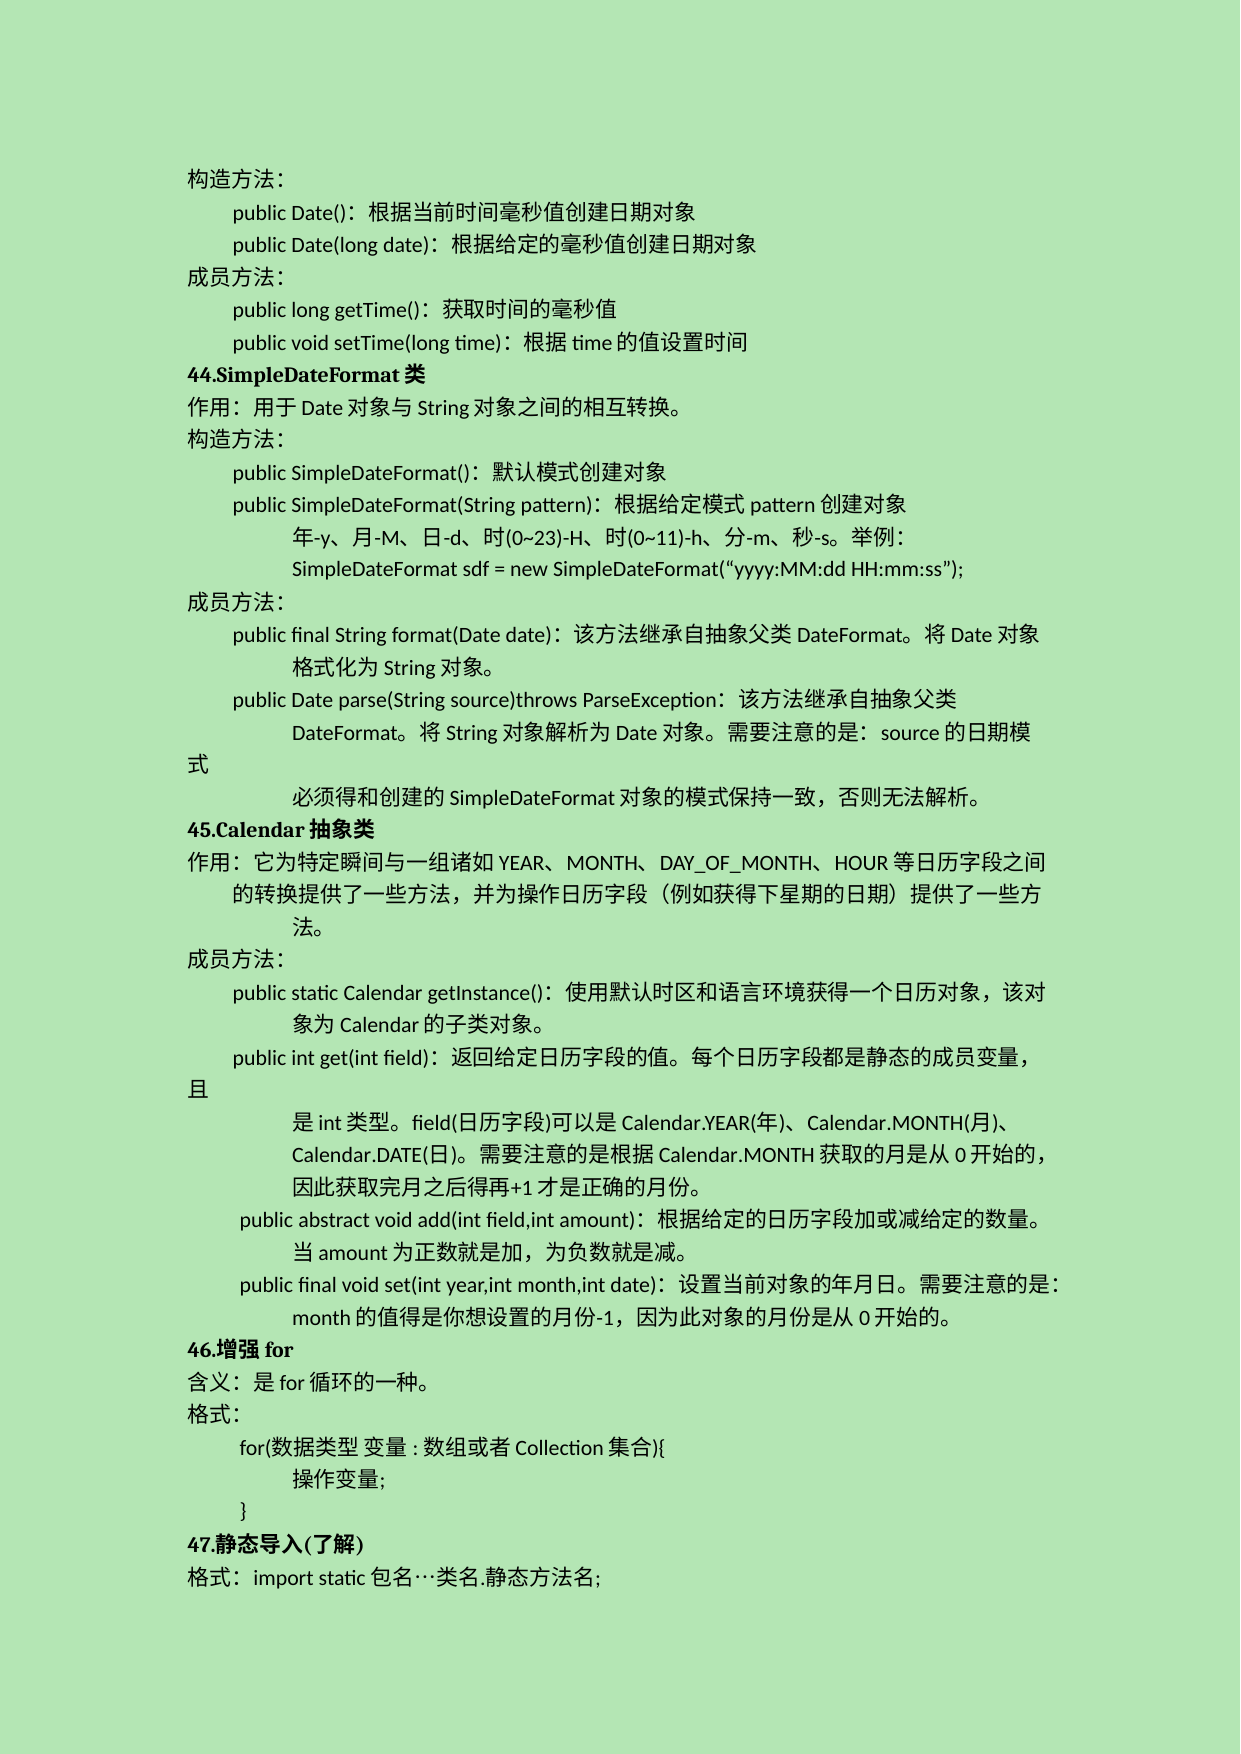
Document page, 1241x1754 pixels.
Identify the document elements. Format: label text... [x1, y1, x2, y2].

text 格式：import static 包名…类名.静态方法名; [187, 1559, 1053, 1592]
text 构造方法： [187, 162, 1053, 194]
text month的值得是你想设置的月份-1，因为此对象的月份是从0开始的。 [187, 1299, 1053, 1332]
text 构造方法： [187, 422, 1053, 454]
text public SimpleDateFormat()：默认模式创建对象 [187, 454, 1053, 487]
text 象为Calendar的子类对象。 [187, 1007, 1053, 1039]
text public abstract void add(int field,int amount)：根据给定的日历字段加或减给定的数量。 [187, 1202, 1053, 1234]
text 成员方法： [187, 584, 1053, 617]
text public Date parse(String source)throws ParseException：该方法继承自抽象父类 [187, 682, 1053, 714]
text } [187, 1494, 1053, 1527]
subtitle 45.Calendar抽象类 [187, 812, 1053, 844]
text 当amount为正数就是加，为负数就是减。 [187, 1234, 1053, 1267]
text 因此获取完月之后得再+1才是正确的月份。 [187, 1169, 1053, 1202]
text 年-y、月-M、日-d、时(0~23)-H、时(0~11)-h、分-m、秒-s。举例： [187, 519, 1053, 552]
text 的转换提供了一些方法，并为操作日历字段（例如获得下星期的日期）提供了一些方 [187, 877, 1053, 909]
text 成员方法： [187, 259, 1053, 292]
text 必须得和创建的SimpleDateFormat对象的模式保持一致，否则无法解析。 [187, 779, 1053, 812]
text 法。 [187, 909, 1053, 942]
text 含义：是for循环的一种。 [187, 1364, 1053, 1397]
text 作用：它为特定瞬间与一组诸如 YEAR、MONTH、DAY_OF_MONTH、HOUR 等日历字段之间 [187, 844, 1053, 877]
text Calendar.DATE(日)。需要注意的是根据Calendar.MONTH获取的月是从0开始的， [187, 1137, 1053, 1169]
text DateFormat。将String对象解析为Date对象。需要注意的是：source的日期模式 [187, 714, 1053, 779]
text for(数据类型 变量 : 数组或者Collection集合){ [187, 1429, 1053, 1462]
text public SimpleDateFormat(String pattern)：根据给定模式pattern创建对象 [187, 487, 1053, 519]
subtitle 44.SimpleDateFormat类 [187, 357, 1053, 389]
text 格式： [187, 1397, 1053, 1429]
text 成员方法： [187, 942, 1053, 974]
text public Date()：根据当前时间毫秒值创建日期对象 [187, 194, 1053, 227]
text 操作变量; [187, 1462, 1053, 1494]
text public static Calendar getInstance()：使用默认时区和语言环境获得一个日历对象，该对 [187, 974, 1053, 1007]
subtitle 47.静态导入(了解) [187, 1527, 1053, 1559]
text public void setTime(long time)：根据time的值设置时间 [187, 324, 1053, 357]
text 格式化为String对象。 [187, 649, 1053, 682]
text public long getTime()：获取时间的毫秒值 [187, 292, 1053, 324]
text public final void set(int year,int month,int date)：设置当前对象的年月日。需要注意的是： [187, 1267, 1053, 1299]
text SimpleDateFormat sdf = new SimpleDateFormat(“yyyy:MM:dd HH:mm:ss”); [187, 552, 1053, 584]
text 是int类型。field(日历字段)可以是Calendar.YEAR(年)、Calendar.MONTH(月)、 [187, 1104, 1053, 1137]
subtitle 46.增强for [187, 1332, 1053, 1364]
text 作用：用于Date对象与String对象之间的相互转换。 [187, 389, 1053, 422]
text public int get(int field)：返回给定日历字段的值。每个日历字段都是静态的成员变量，且 [187, 1039, 1053, 1104]
text public Date(long date)：根据给定的毫秒值创建日期对象 [187, 227, 1053, 259]
text public final String format(Date date)：该方法继承自抽象父类DateFormat。将Date对象 [187, 617, 1053, 649]
